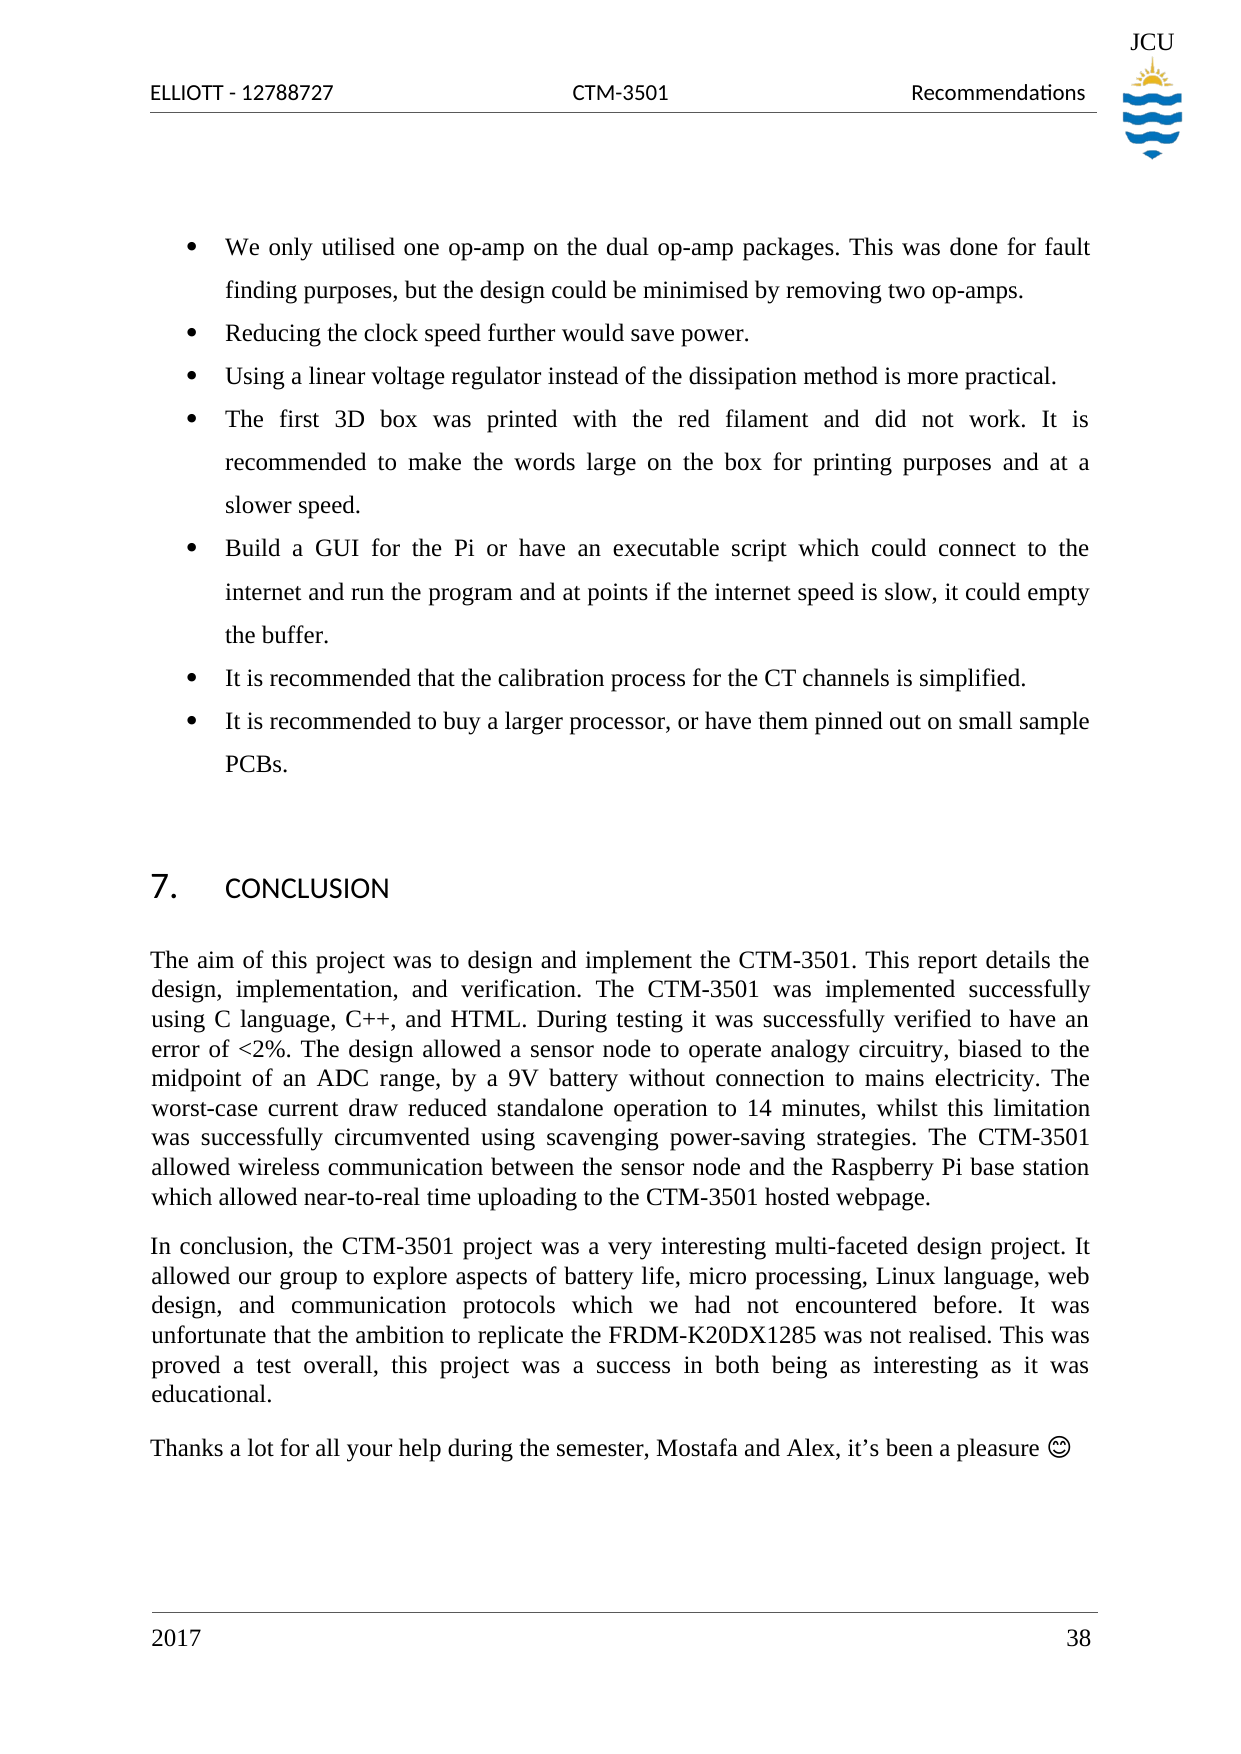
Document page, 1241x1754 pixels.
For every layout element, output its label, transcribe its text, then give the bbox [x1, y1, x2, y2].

list It is recommended that the calibration process for the CT channels is simplified. [187, 663, 1091, 692]
picture [1118, 53, 1188, 165]
list Using a linear voltage regulator instead of the dissipation method is more practical. [187, 361, 1091, 390]
text In conclusion, the CTM-3501 project was a very interesting multi-faceted design project. It allowed our group to explore aspects of battery life, micro processing, Linux language, web design, and communication protocols which we had not encountered before. It was unfortunate that the ambition to replicate the FRDM-K20DX1285 was not realised. This was proved a test overall, this project was a success in both being as interesting as it was educational. [150, 1231, 1091, 1408]
list We only utilised one op-amp on the dual op-amp packages. This was done for fault finding purposes, but the design could be minimised by removing two op-amps. [187, 232, 1091, 303]
list Build a GUI for the Pi or have an executable script which could connect to the internet and run the program and at points if the internet speed is slow, it could empty the buffer. [187, 533, 1091, 648]
list It is recommended to buy a larger processor, or have them pinned out on small sample PCBs. [187, 706, 1091, 778]
subtitle CONCLUSION [150, 862, 1091, 908]
list Reducing the clock speed further would save power. [187, 318, 1091, 347]
list The first 3D box was printed with the red filament and did not work. It is recommended to make the words large on the box for printing purposes and at a slower speed. [187, 404, 1091, 519]
text Thanks a lot for all your help during the semester, Mostafa and Alex, it’s been a pleasure [150, 1429, 1091, 1463]
text The aim of this project was to design and implement the CTM-3501. This report details the design, implementation, and verification. The CTM-3501 was implemented successfully using C language, C++, and HTML. During testing it was successfully verified to have an error of <2%. The design allowed a sensor node to operate analogy circuitry, biased to the midpoint of an ADC range, by a 9V battery without connection to mains electricity. The worst-case current draw reduced standalone operation to 14 minutes, whilst this limitation was successfully circumvented using scavenging power-saving strategies. The CTM-3501 allowed wireless communication between the sensor node and the Raspberry Pi base station which allowed near-to-real time uploading to the CTM-3501 hosted webpage. [150, 945, 1091, 1210]
